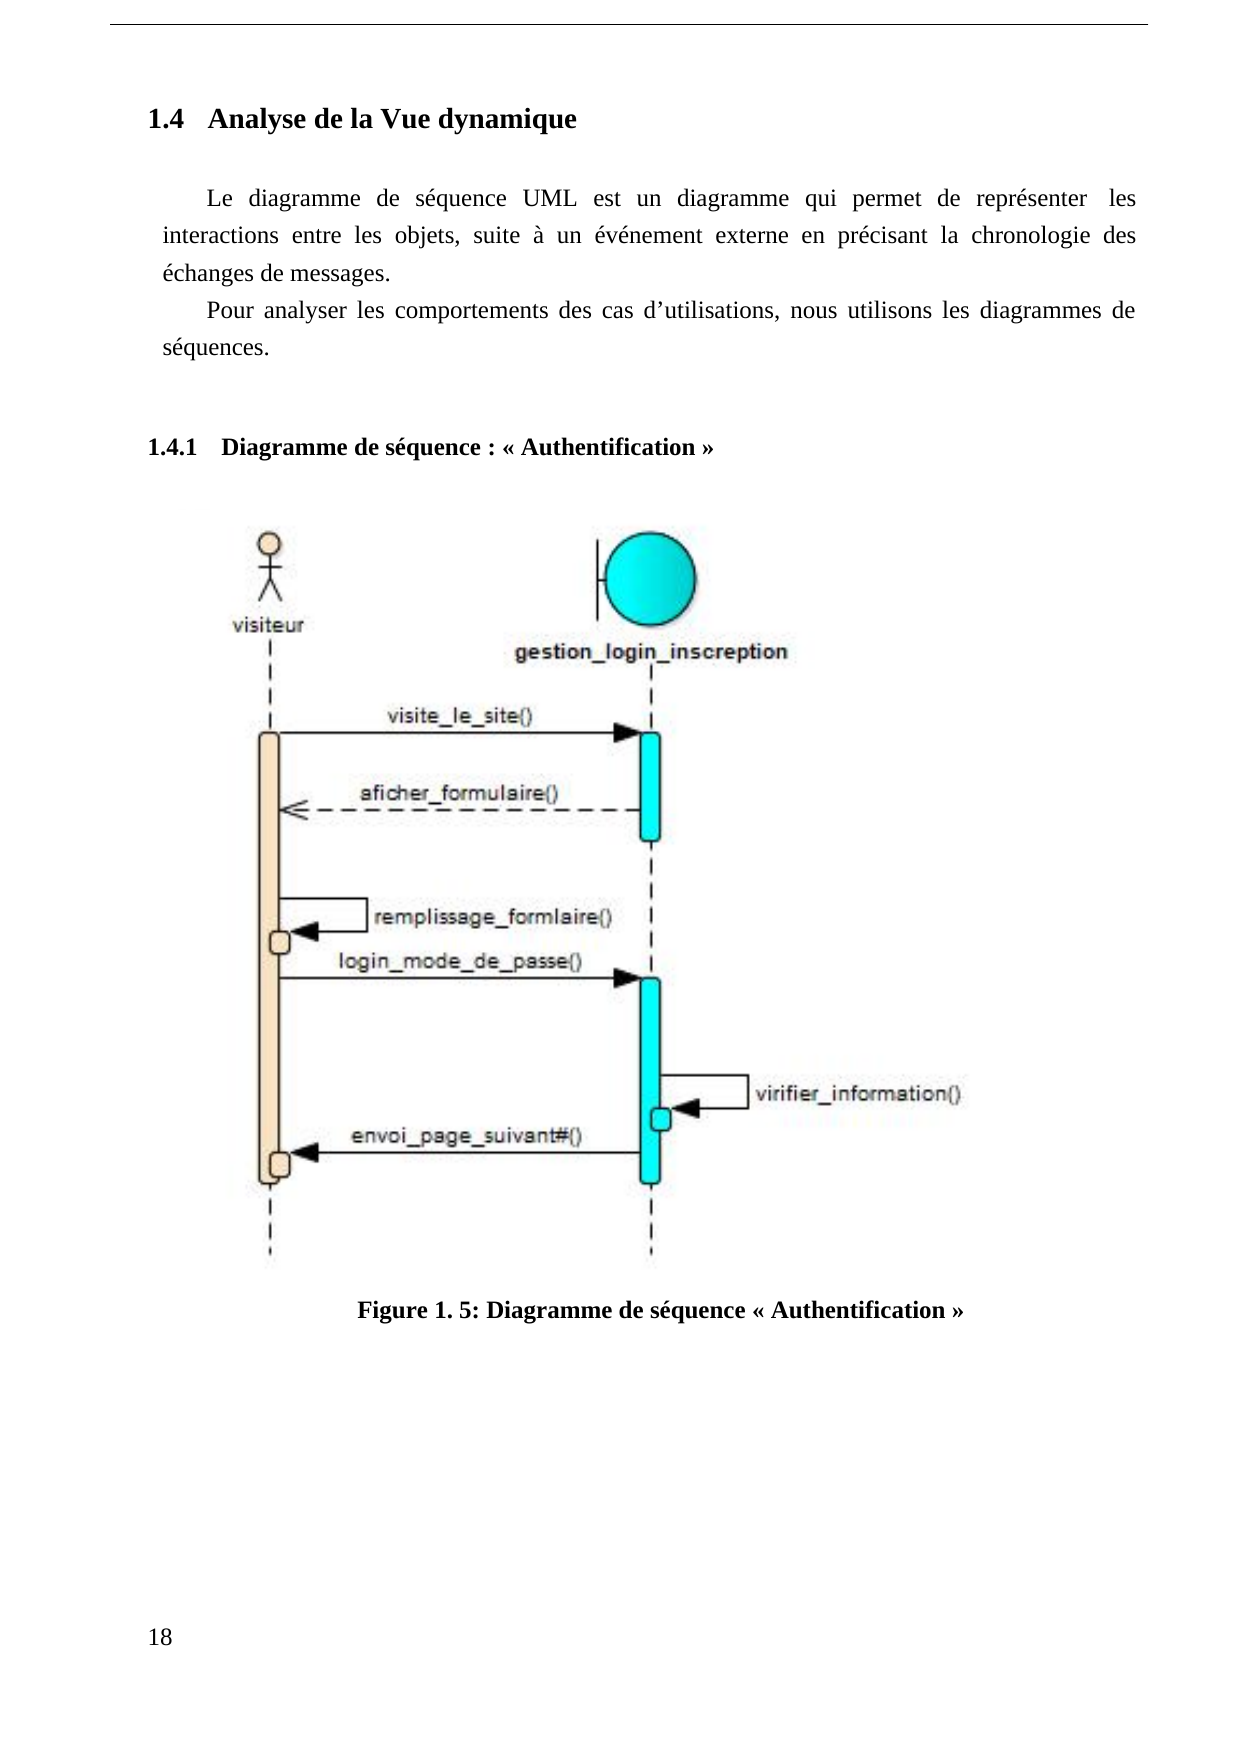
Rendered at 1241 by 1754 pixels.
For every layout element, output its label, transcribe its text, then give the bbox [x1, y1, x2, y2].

text Le diagramme de séquence UML est un diagramme qui permet de représenter les interactions entre les objets, suite à un événement externe en précisant la chronologie des échanges de messages. [162, 183, 1137, 287]
subtitle Diagramme de séquence : « Authentification » [147, 432, 1148, 461]
subtitle Analyse de la Vue dynamique [147, 101, 1148, 135]
picture [110, 509, 1013, 1286]
text Figure 1. 5: Diagramme de séquence « Authentification » [357, 1295, 1148, 1324]
text Pour analyser les comportements des cas d’utilisations, nous utilisons les diagrammes de séquences. [162, 295, 1136, 361]
